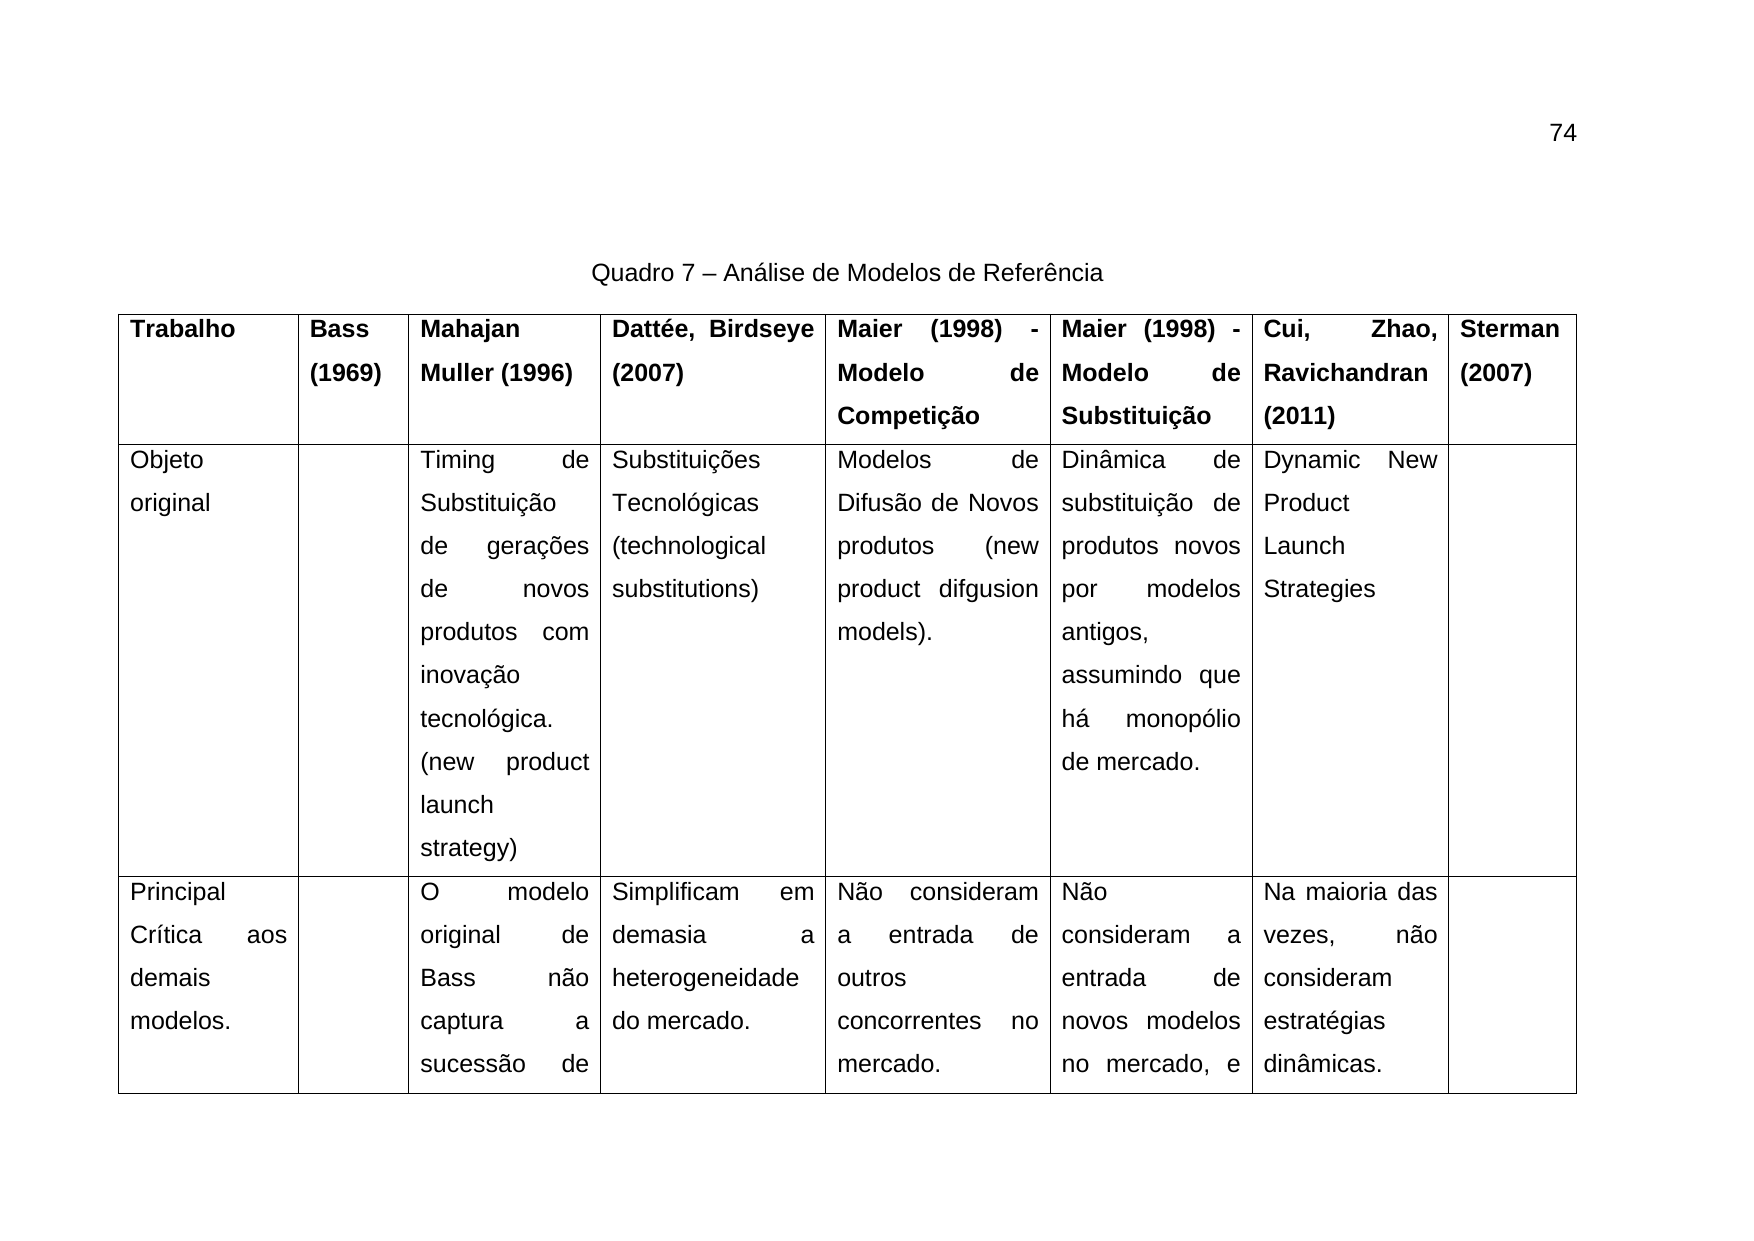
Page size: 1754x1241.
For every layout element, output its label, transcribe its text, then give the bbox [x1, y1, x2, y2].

table_header Cui, Zhao, Ravichandran (2011) [1253, 315, 1448, 444]
table_header Maier (1998) - Modelo de Competição [826, 315, 1050, 444]
table_cell O modelo original de Bass não captura a sucessão de diferentes gerações de produtos. [409, 877, 600, 1092]
table_cell Na maioria das vezes, não consideram estratégias dinâmicas. [1253, 877, 1448, 1092]
table_cell Objeto original [119, 445, 298, 876]
table_cell Dinâmica de substituição de produtos novos por modelos antigos, assumindo que há monopólio de mercado. [1051, 445, 1252, 876]
table_cell Timing de Substituição de gerações de novos produtos com inovação tecnológica. (new product launch strategy) [409, 445, 600, 876]
table_header Trabalho [119, 315, 298, 444]
table_header Mahajan Muller (1996) [409, 315, 600, 444]
table_cell [1449, 877, 1576, 1092]
table_cell Substituições Tecnológicas (technological substitutions) [601, 445, 825, 876]
table_header Bass (1969) [299, 315, 408, 444]
table_cell Dynamic New Product Launch Strategies [1253, 445, 1448, 876]
table_cell [299, 877, 408, 1092]
table_cell Simplificam em demasia a heterogeneidade do mercado. [601, 877, 825, 1092]
table_header Dattée, Birdseye (2007) [601, 315, 825, 444]
table_cell Não consideram a entrada de outros concorrentes no mercado. [826, 877, 1050, 1092]
table_cell Não consideram a entrada de novos modelos no mercado, e o tradeoff entre introduzir um produto cedo ou tarde. [1051, 877, 1252, 1092]
table_header Sterman (2007) [1449, 315, 1576, 444]
table_header Maier (1998) - Modelo de Substituição [1051, 315, 1252, 444]
table_cell [1449, 445, 1576, 876]
table_cell Principal Crítica aos demais modelos. [119, 877, 298, 1092]
table_cell Modelos de Difusão de Novos produtos (new product difgusion models). [826, 445, 1050, 876]
table_cell [299, 445, 408, 876]
